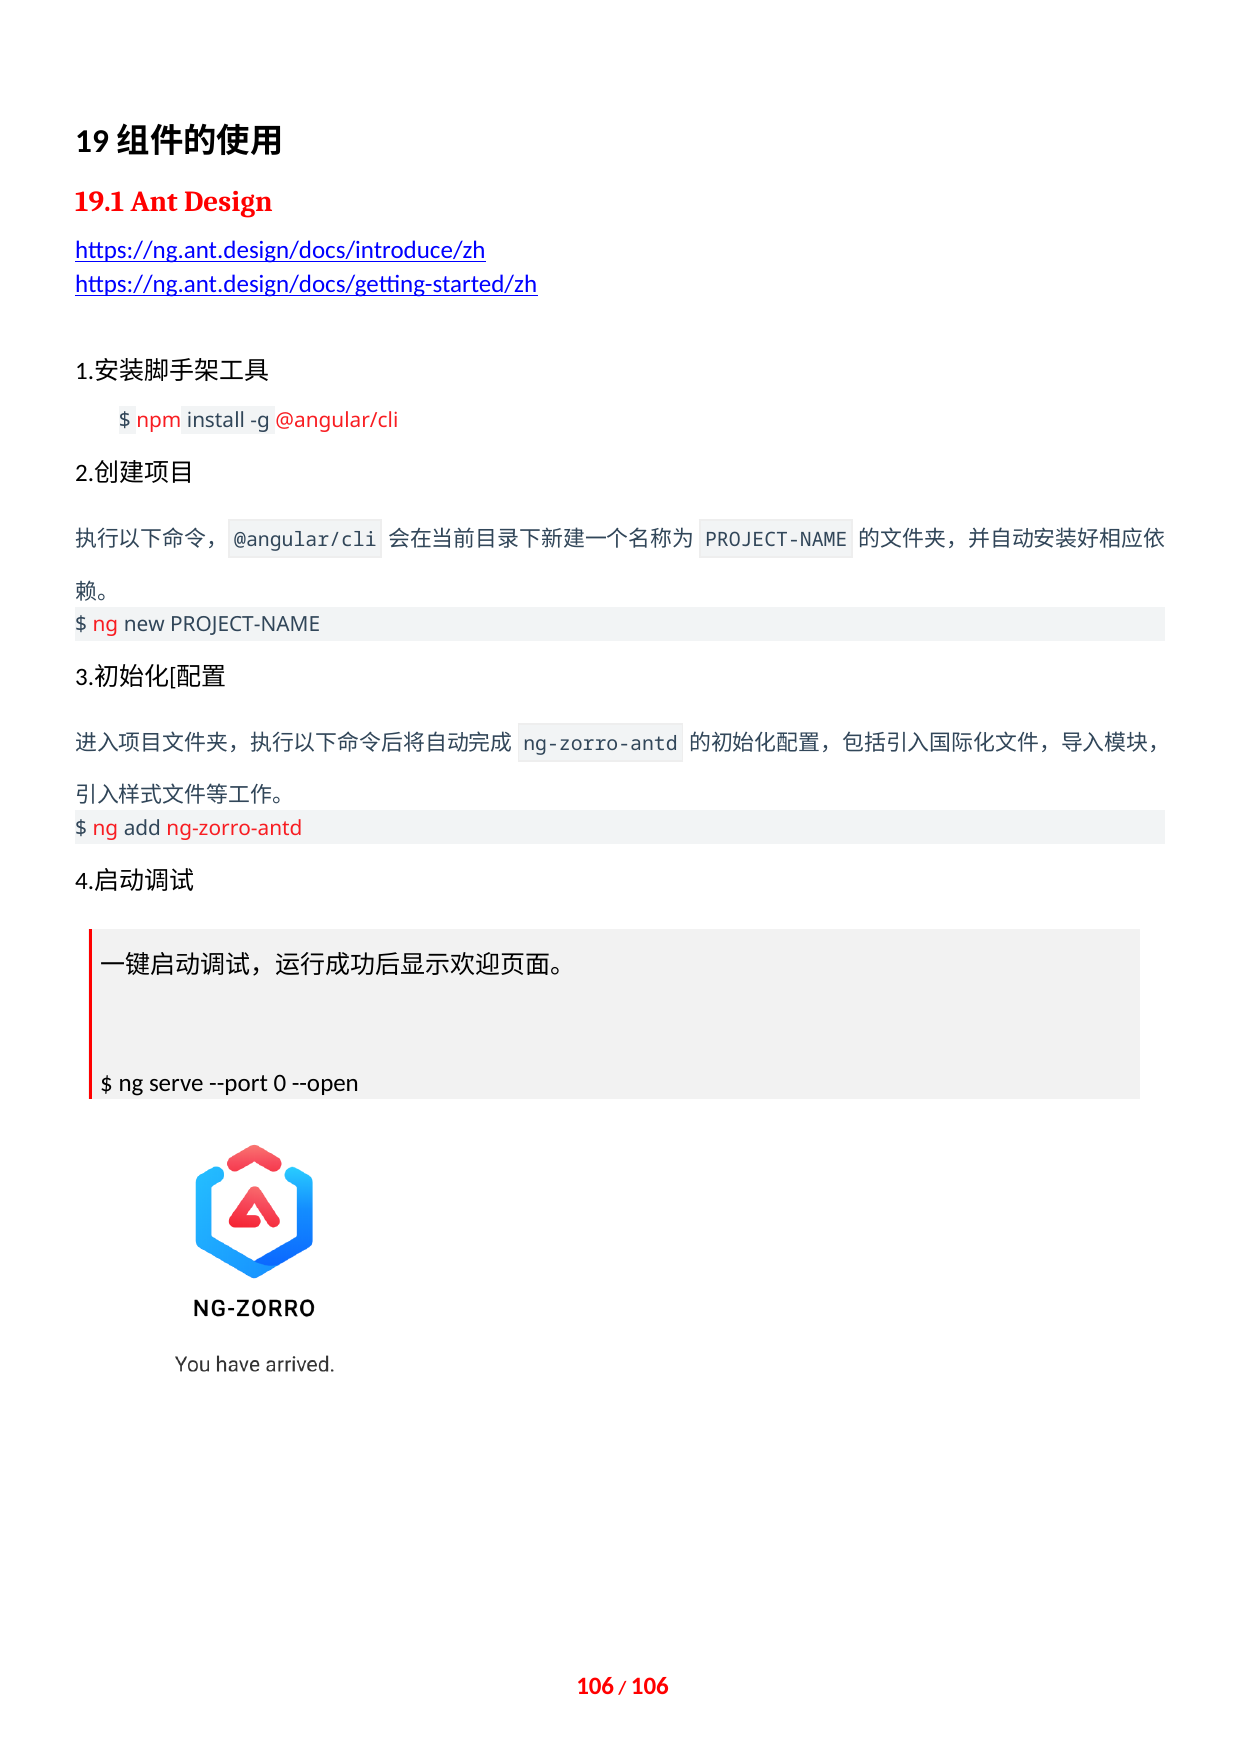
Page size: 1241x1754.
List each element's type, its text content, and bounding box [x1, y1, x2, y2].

subtitle Ant Design [75, 184, 1165, 218]
text https://ng.ant.design/docs/introduce/zh [75, 233, 1165, 267]
picture [75, 1116, 445, 1414]
text 2.创建项目 [75, 437, 1165, 505]
text 执行以下命令，@angular/cli 会在当前目录下新建一个名称为 PROJECT-NAME 的文件夹，并自动安装好相应依赖。 [75, 505, 1165, 607]
subtitle 组件的使用 [75, 104, 1165, 172]
text 1.安装脚手架工具 [75, 335, 1165, 403]
text 3.初始化[配置 [75, 641, 1165, 708]
text 进入项目文件夹，执行以下命令后将自动完成 ng-zorro-antd 的初始化配置，包括引入国际化文件，导入模块，引入样式文件等工作。 [75, 708, 1165, 810]
text https://ng.ant.design/docs/getting-started/zh [75, 267, 1165, 301]
text $ ng serve --port 0 --open [92, 1065, 1140, 1099]
text $ ng new PROJECT-NAME [75, 607, 1165, 641]
text 一键启动调试，运行成功后显示欢迎页面。 [92, 929, 1140, 997]
text $ npm install -g @angular/cli [75, 403, 1165, 437]
text $ ng add ng-zorro-antd [75, 810, 1165, 844]
text 4.启动调试 [75, 844, 1165, 912]
